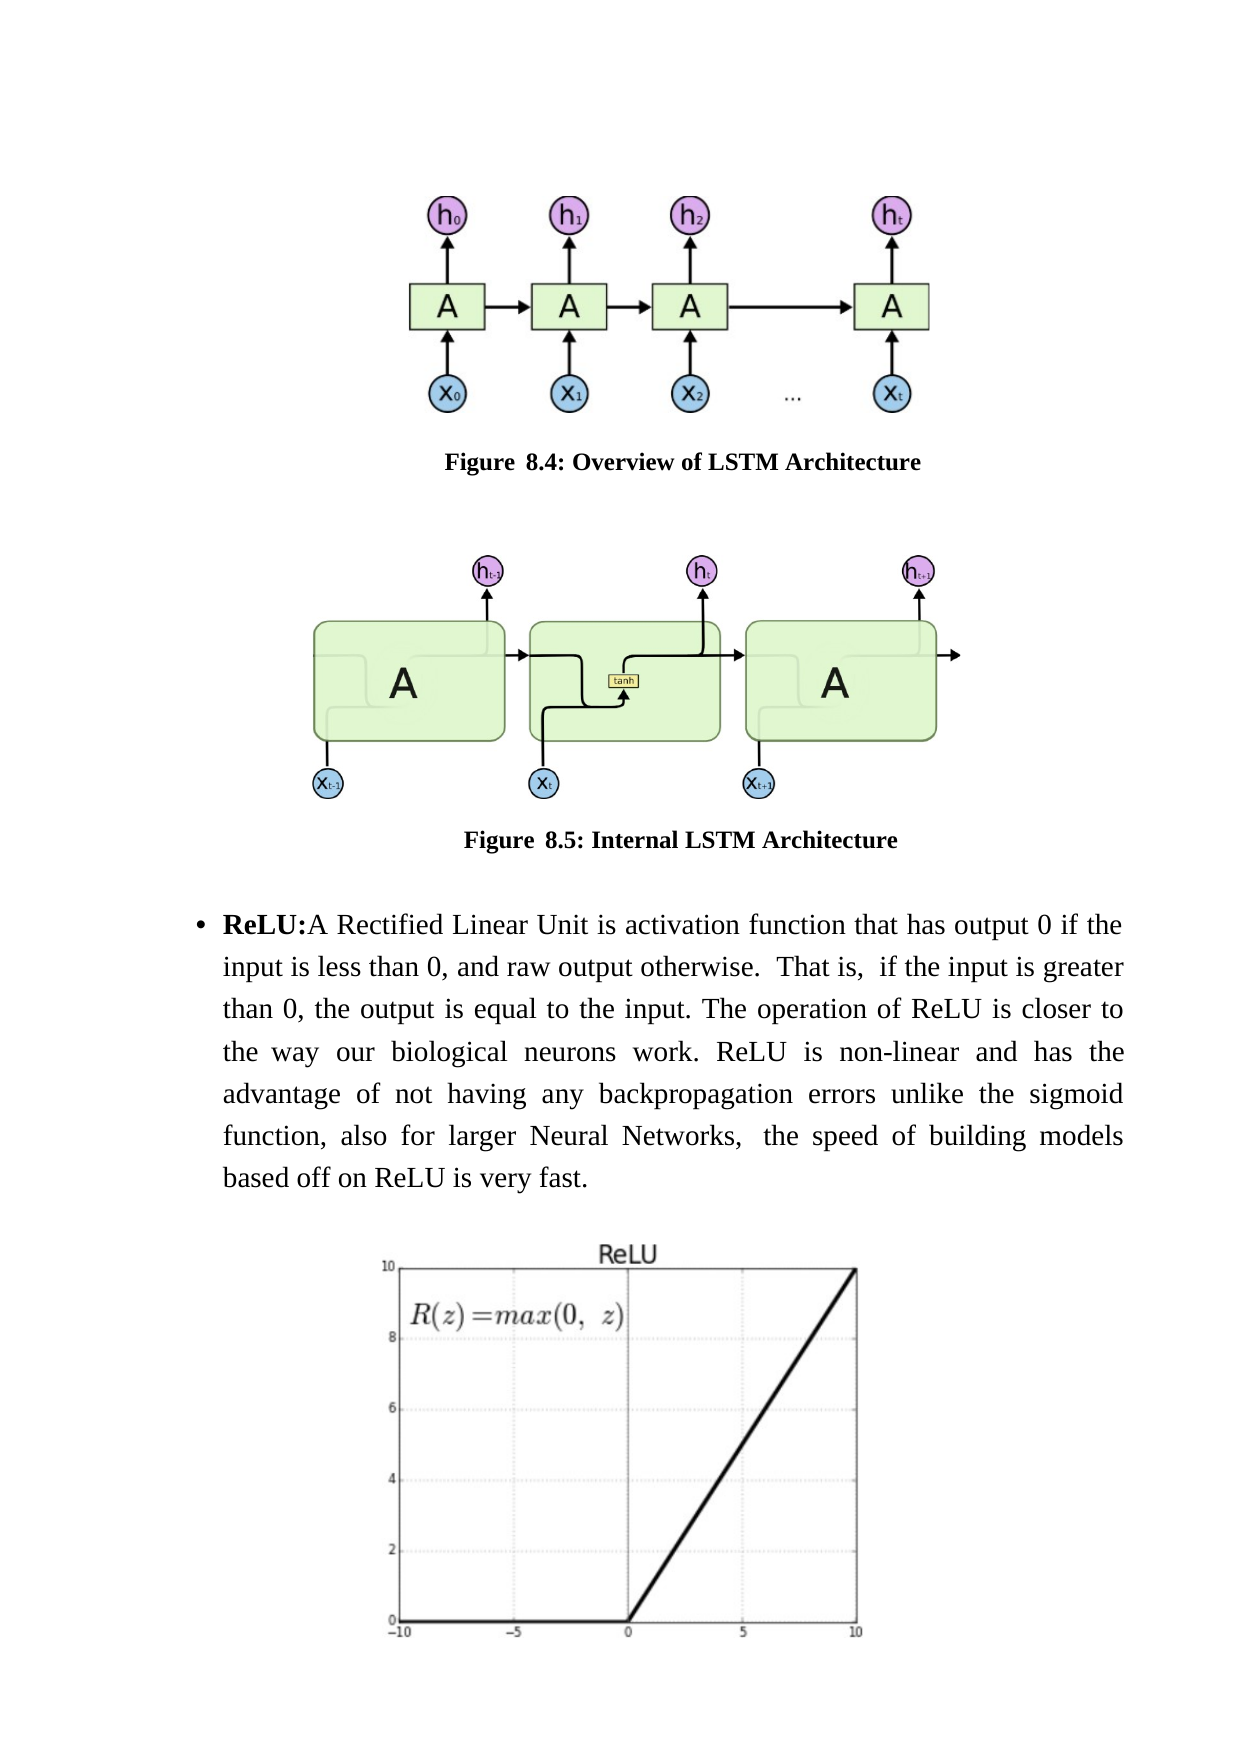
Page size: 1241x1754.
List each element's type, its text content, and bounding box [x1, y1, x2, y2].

list ReLU:A Rectified Linear Unit is activation function that has output 0 if the input is less than 0, and raw output otherwise. That is, if the input is greater than 0, the output is equal to the input. The operation of ReLU is closer to the way our biological neurons work. ReLU is non-linear and has the advantage of not having any backpropagation errors unlike the sigmoid function, also for larger Neural Networks, the speed of building models based off on ReLU is very fast. [195, 907, 1124, 1194]
text Figure 8.4: Overview of LSTM Architecture [444, 447, 1124, 476]
picture [408, 196, 930, 413]
picture [381, 1244, 864, 1638]
text Figure 8.5: Internal LSTM Architecture [464, 825, 1124, 854]
picture [312, 555, 961, 799]
